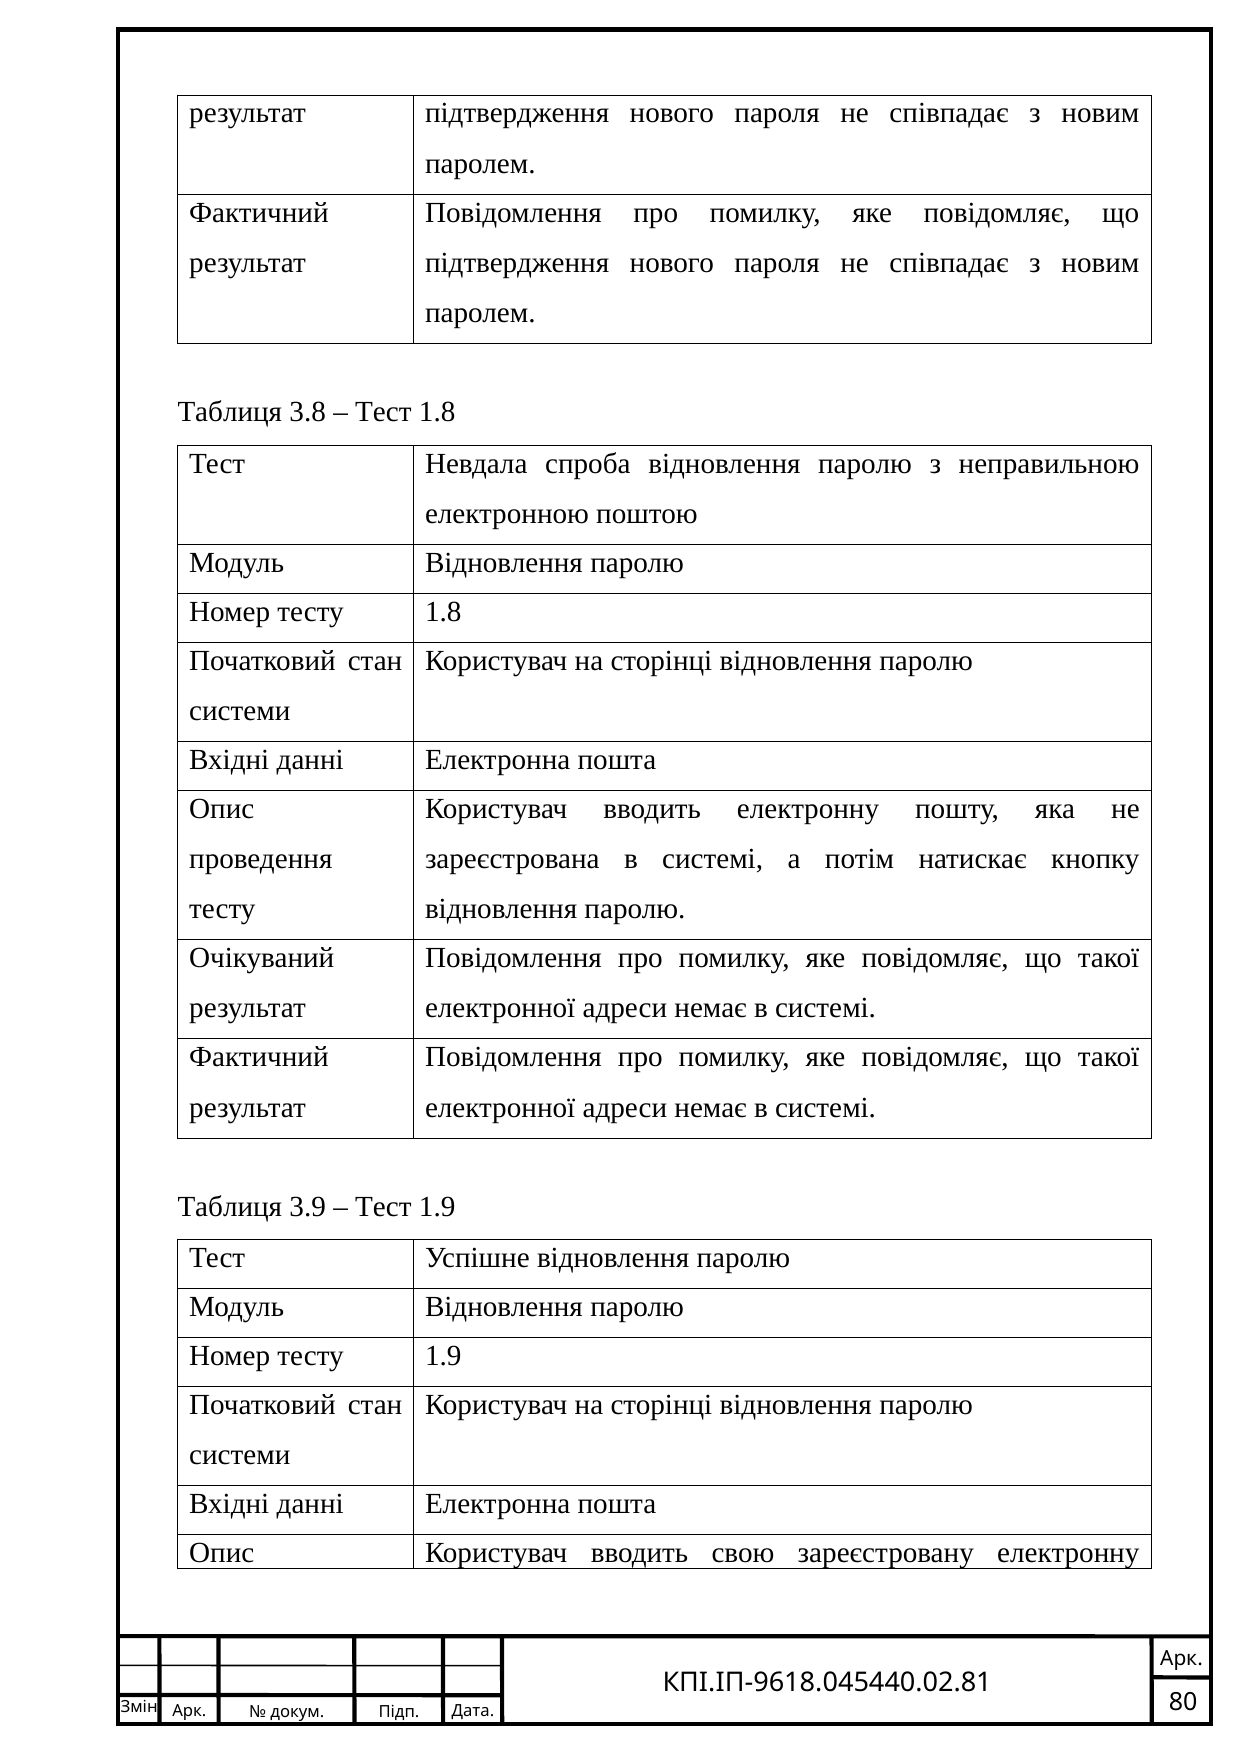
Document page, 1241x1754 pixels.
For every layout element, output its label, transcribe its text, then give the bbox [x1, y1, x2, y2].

table_cell Номер тесту [178, 594, 413, 642]
text Таблиця 3.8 – Тест 1.8 [177, 394, 1152, 428]
table_cell Модуль [178, 545, 413, 593]
table_cell Користувач на сторінці відновлення паролю [414, 1387, 1151, 1485]
table_cell Повідомлення про помилку, яке повідомляє, що такої електронної адреси немає в системі. [414, 1039, 1151, 1137]
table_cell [178, 96, 413, 194]
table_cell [178, 1535, 413, 1568]
table_cell Номер тесту [178, 1338, 413, 1386]
table_cell Початковий стан системи [178, 1387, 413, 1485]
table_cell Вхідні данні [178, 742, 413, 790]
table_header Успішне відновлення паролю [414, 1240, 1151, 1288]
table_cell Опис проведення тесту [178, 791, 413, 939]
table_cell Користувач вводить електронну пошту, яка не зареєстрована в системі, а потім натискає кнопку відновлення паролю. [414, 791, 1151, 939]
text Таблиця 3.9 – Тест 1.9 [177, 1189, 1152, 1222]
table_cell Модуль [178, 1289, 413, 1337]
table_header Тест [178, 446, 413, 544]
table_cell Фактичний результат [178, 1039, 413, 1137]
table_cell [414, 96, 1151, 194]
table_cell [414, 1535, 1151, 1568]
table_cell Відновлення паролю [414, 1289, 1151, 1337]
table_cell 1.8 [414, 594, 1151, 642]
table_cell 1.9 [414, 1338, 1151, 1386]
table_cell Очікуваний результат [178, 940, 413, 1038]
table_cell Відновлення паролю [414, 545, 1151, 593]
table_cell Повідомлення про помилку, яке повідомляє, що такої електронної адреси немає в системі. [414, 940, 1151, 1038]
table_cell Користувач на сторінці відновлення паролю [414, 643, 1151, 741]
table_cell Електронна пошта [414, 742, 1151, 790]
table_header Тест [178, 1240, 413, 1288]
table_cell Вхідні данні [178, 1486, 413, 1534]
table_cell Початковий стан системи [178, 643, 413, 741]
table_cell Електронна пошта [414, 1486, 1151, 1534]
table_cell Фактичний результат [178, 195, 413, 343]
table_header Невдала спроба відновлення паролю з неправильною електронною поштою [414, 446, 1151, 544]
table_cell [414, 195, 1151, 343]
